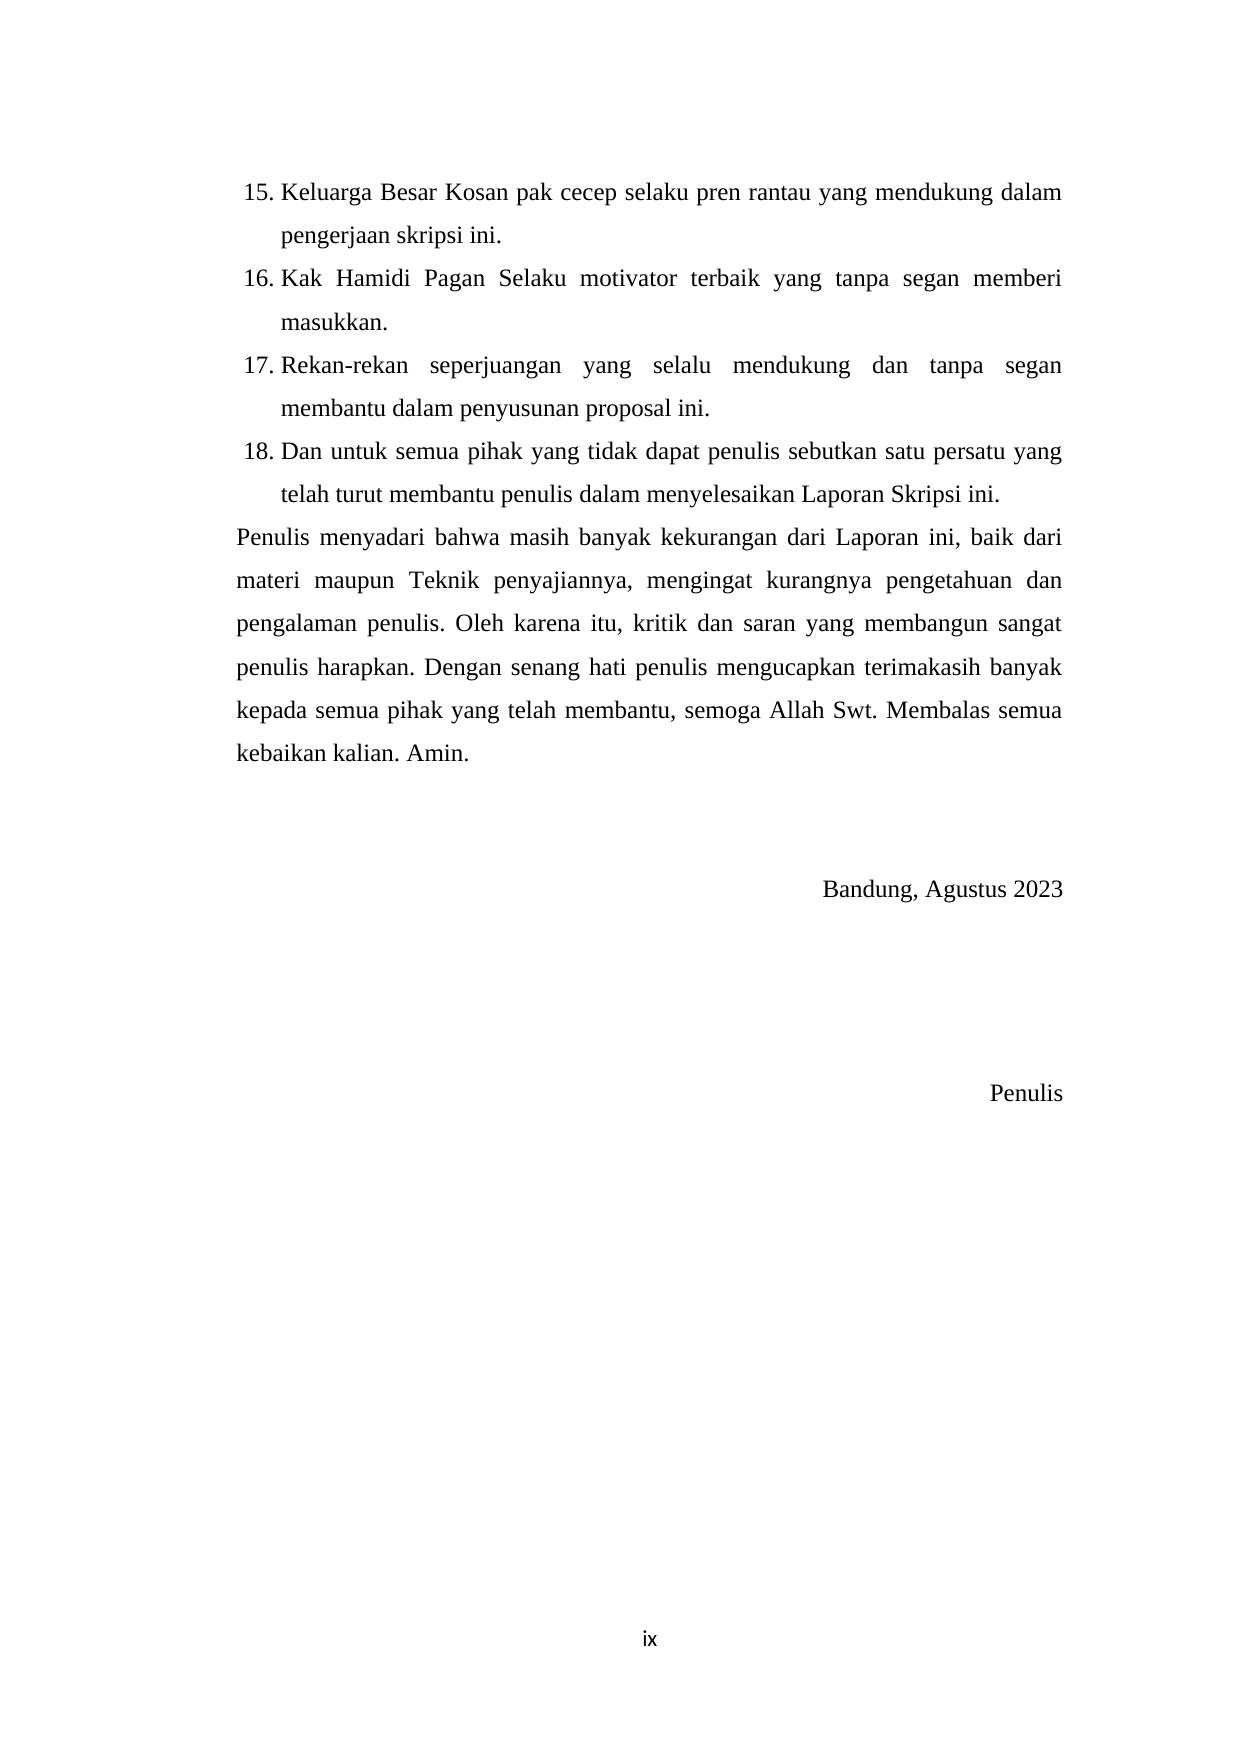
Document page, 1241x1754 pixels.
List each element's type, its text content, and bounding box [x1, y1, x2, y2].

list Kak Hamidi Pagan Selaku motivator terbaik yang tanpa segan memberi masukkan. [243, 263, 1063, 335]
text Penulis menyadari bahwa masih banyak kekurangan dari Laporan ini, baik dari materi maupun Teknik penyajiannya, mengingat kurangnya pengetahuan dan pengalaman penulis. Oleh karena itu, kritik dan saran yang membangun sangat penulis harapkan. Dengan senang hati penulis mengucapkan terimakasih banyak kepada semua pihak yang telah membantu, semoga Allah Swt. Membalas semua kebaikan kalian. Amin. [236, 522, 1063, 767]
text Penulis [236, 1078, 1063, 1107]
list Keluarga Besar Kosan pak cecep selaku pren rantau yang mendukung dalam pengerjaan skripsi ini. [243, 177, 1063, 249]
text Bandung, Agustus 2023 [236, 874, 1063, 903]
list Rekan-rekan seperjuangan yang selalu mendukung dan tanpa segan membantu dalam penyusunan proposal ini. [243, 350, 1063, 422]
list Dan untuk semua pihak yang tidak dapat penulis sebutkan satu persatu yang telah turut membantu penulis dalam menyelesaikan Laporan Skripsi ini. [243, 436, 1063, 508]
